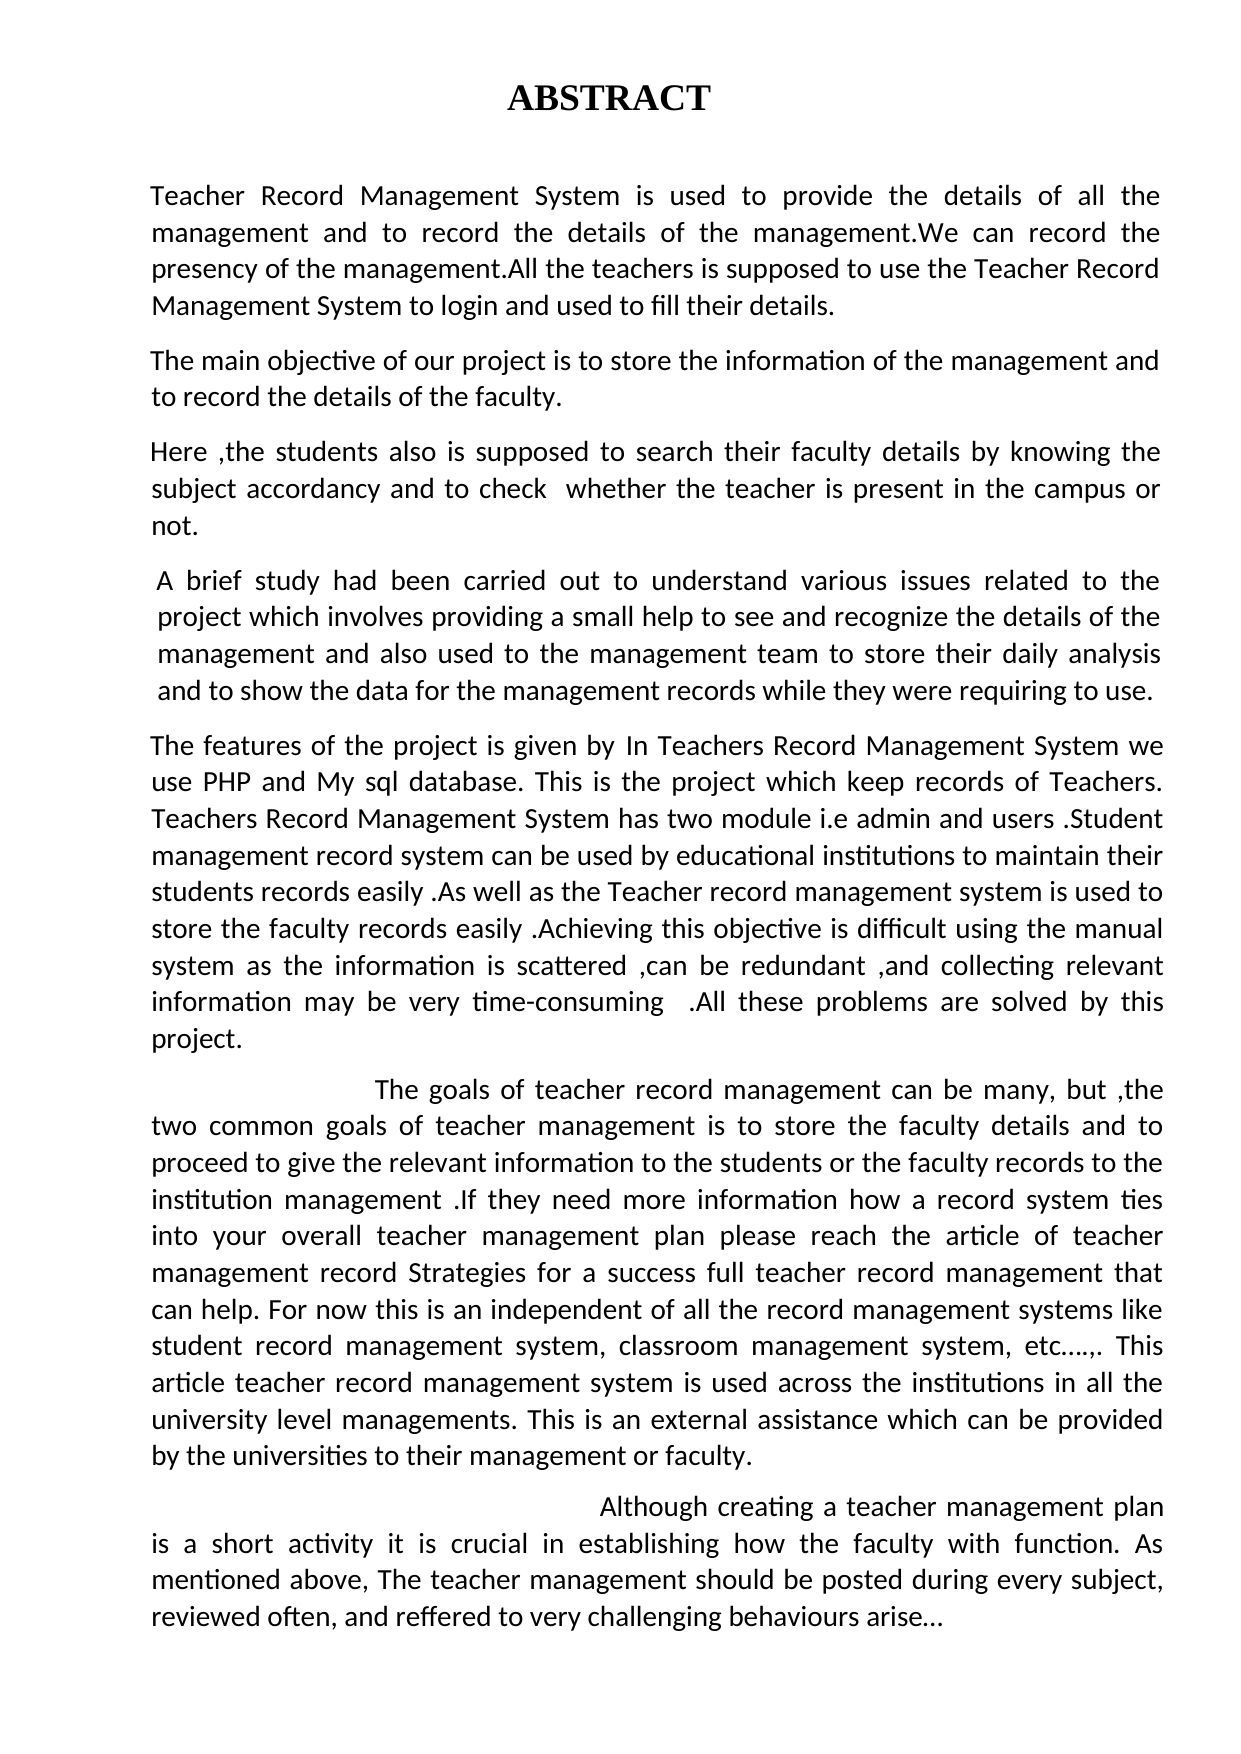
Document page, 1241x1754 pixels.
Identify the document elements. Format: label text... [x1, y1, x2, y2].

text Teacher Record Management System is used to provide the details of all the management and to record the details of the management.We can record the presency of the management.All the teachers is supposed to use the Teacher Record Management System to login and used to fill their details. [150, 177, 1162, 323]
text Although creating a teacher management plan is a short activity it is crucial in establishing how the faculty with function. As mentioned above, The teacher management should be posted during every subject, reviewed often, and reffered to very challenging behaviours arise… [150, 1488, 1165, 1634]
text The features of the project is given by In Teachers Record Management System we use PHP and My sql database. This is the project which keep records of Teachers. Teachers Record Management System has two module i.e admin and users .Student management record system can be used by educational institutions to maintain their students records easily .As well as the Teacher record management system is used to store the faculty records easily .Achieving this objective is difficult using the manual system as the information is scattered ,can be redundant ,and collecting relevant information may be very time-consuming .All these problems are solved by this project. [150, 727, 1165, 1056]
text Here ,the students also is supposed to search their faculty details by knowing the subject accordancy and to check whether the teacher is present in the campus or not. [150, 433, 1162, 542]
text The goals of teacher record management can be many, but ,the two common goals of teacher management is to store the faculty details and to proceed to give the relevant information to the students or the faculty records to the institution management .If they need more information how a record system ties into your overall teacher management plan please reach the article of teacher management record Strategies for a success full teacher record management that can help. For now this is an independent of all the record management systems like student record management system, classroom management system, etc….,. This article teacher record management system is used across the institutions in all the university level managements. This is an external assistance which can be provided by the universities to their management or faculty. [150, 1071, 1165, 1473]
text The main objective of our project is to store the information of the management and to record the details of the faculty. [150, 342, 1162, 414]
text A brief study had been carried out to understand various issues related to the project which involves providing a small help to see and recognize the details of the management and also used to the management team to store their daily analysis and to show the data for the management records while they were requiring to use. [156, 562, 1162, 707]
subtitle ABSTRACT [507, 76, 1165, 119]
